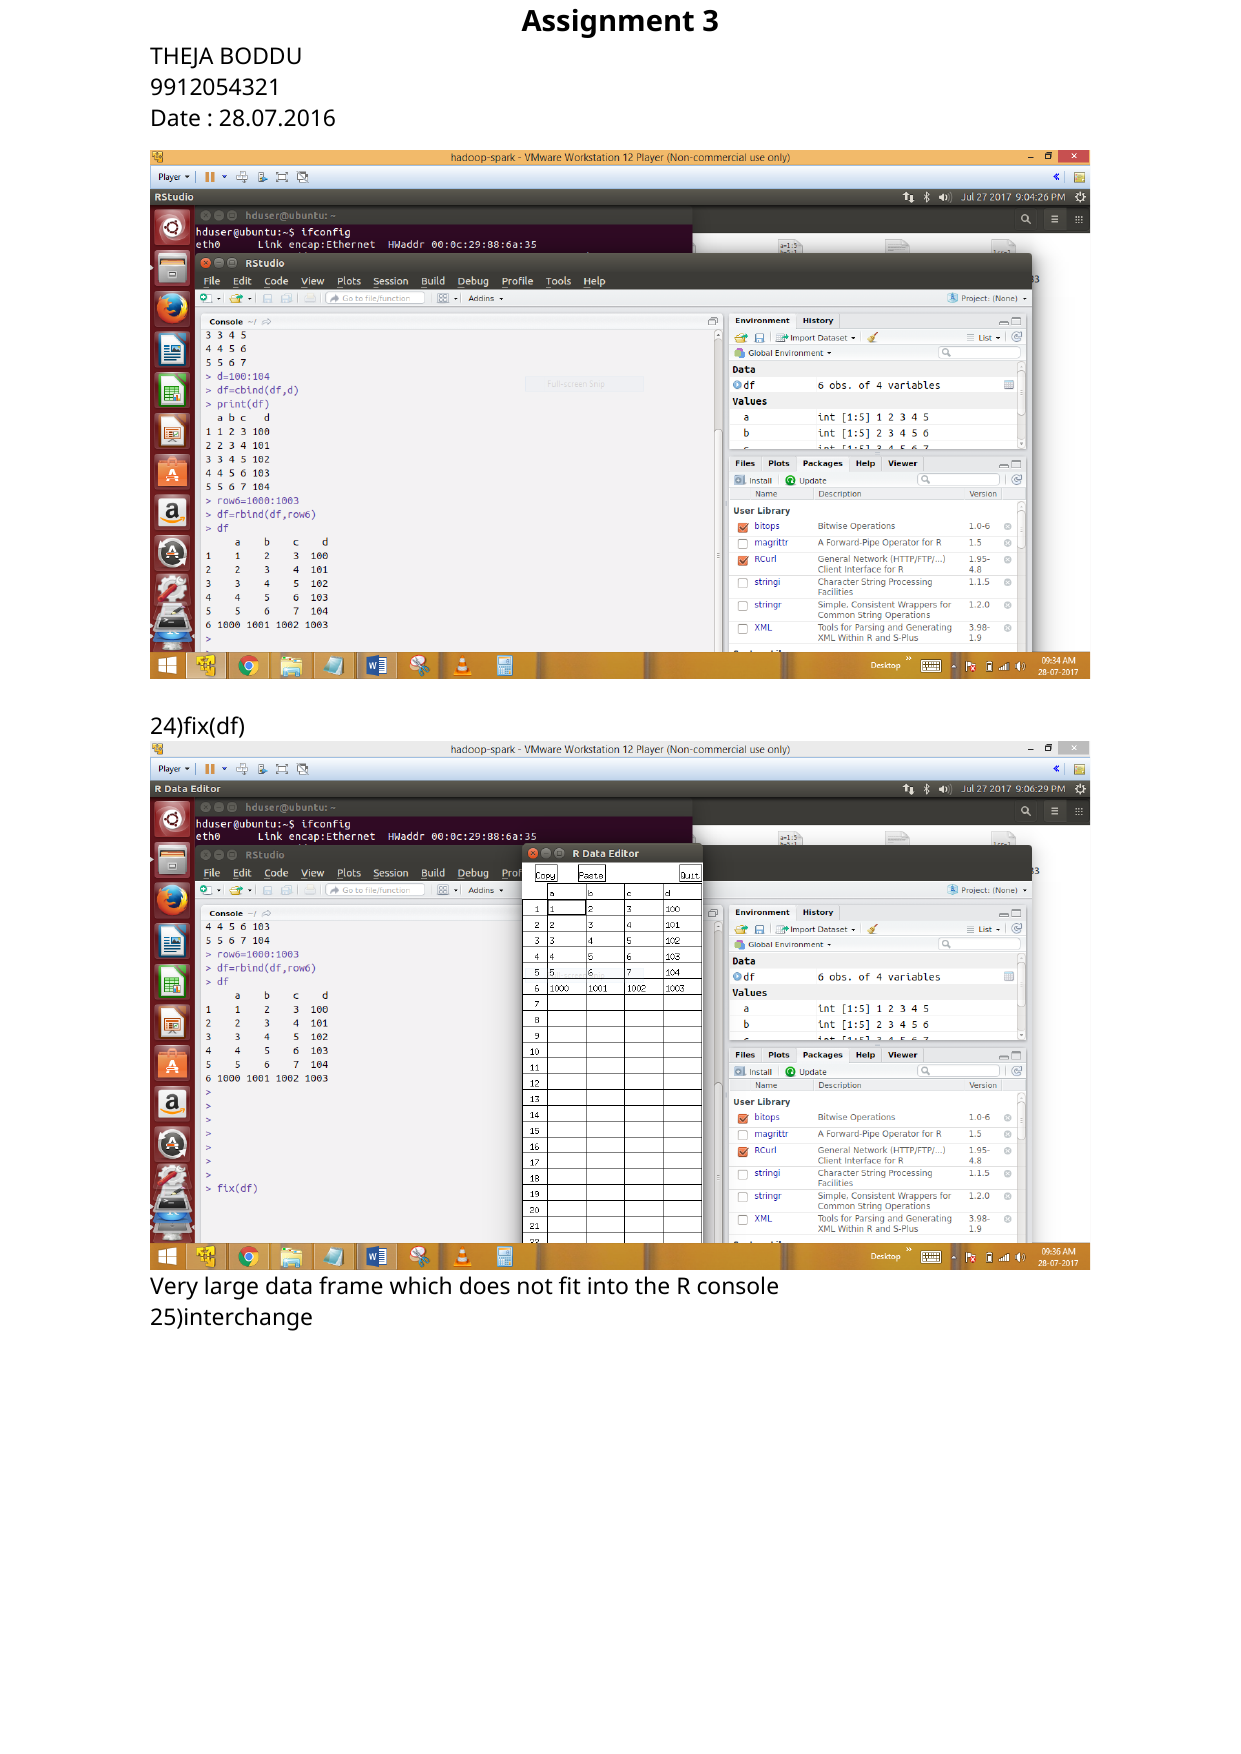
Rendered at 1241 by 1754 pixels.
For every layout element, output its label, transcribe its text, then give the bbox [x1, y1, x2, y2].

text 25)interchange [150, 1301, 1090, 1332]
picture [150, 150, 1091, 679]
text 24)fix(df) [150, 710, 1090, 741]
picture [150, 741, 1091, 1270]
text Very large data frame which does not fit into the R console [150, 1270, 1090, 1301]
